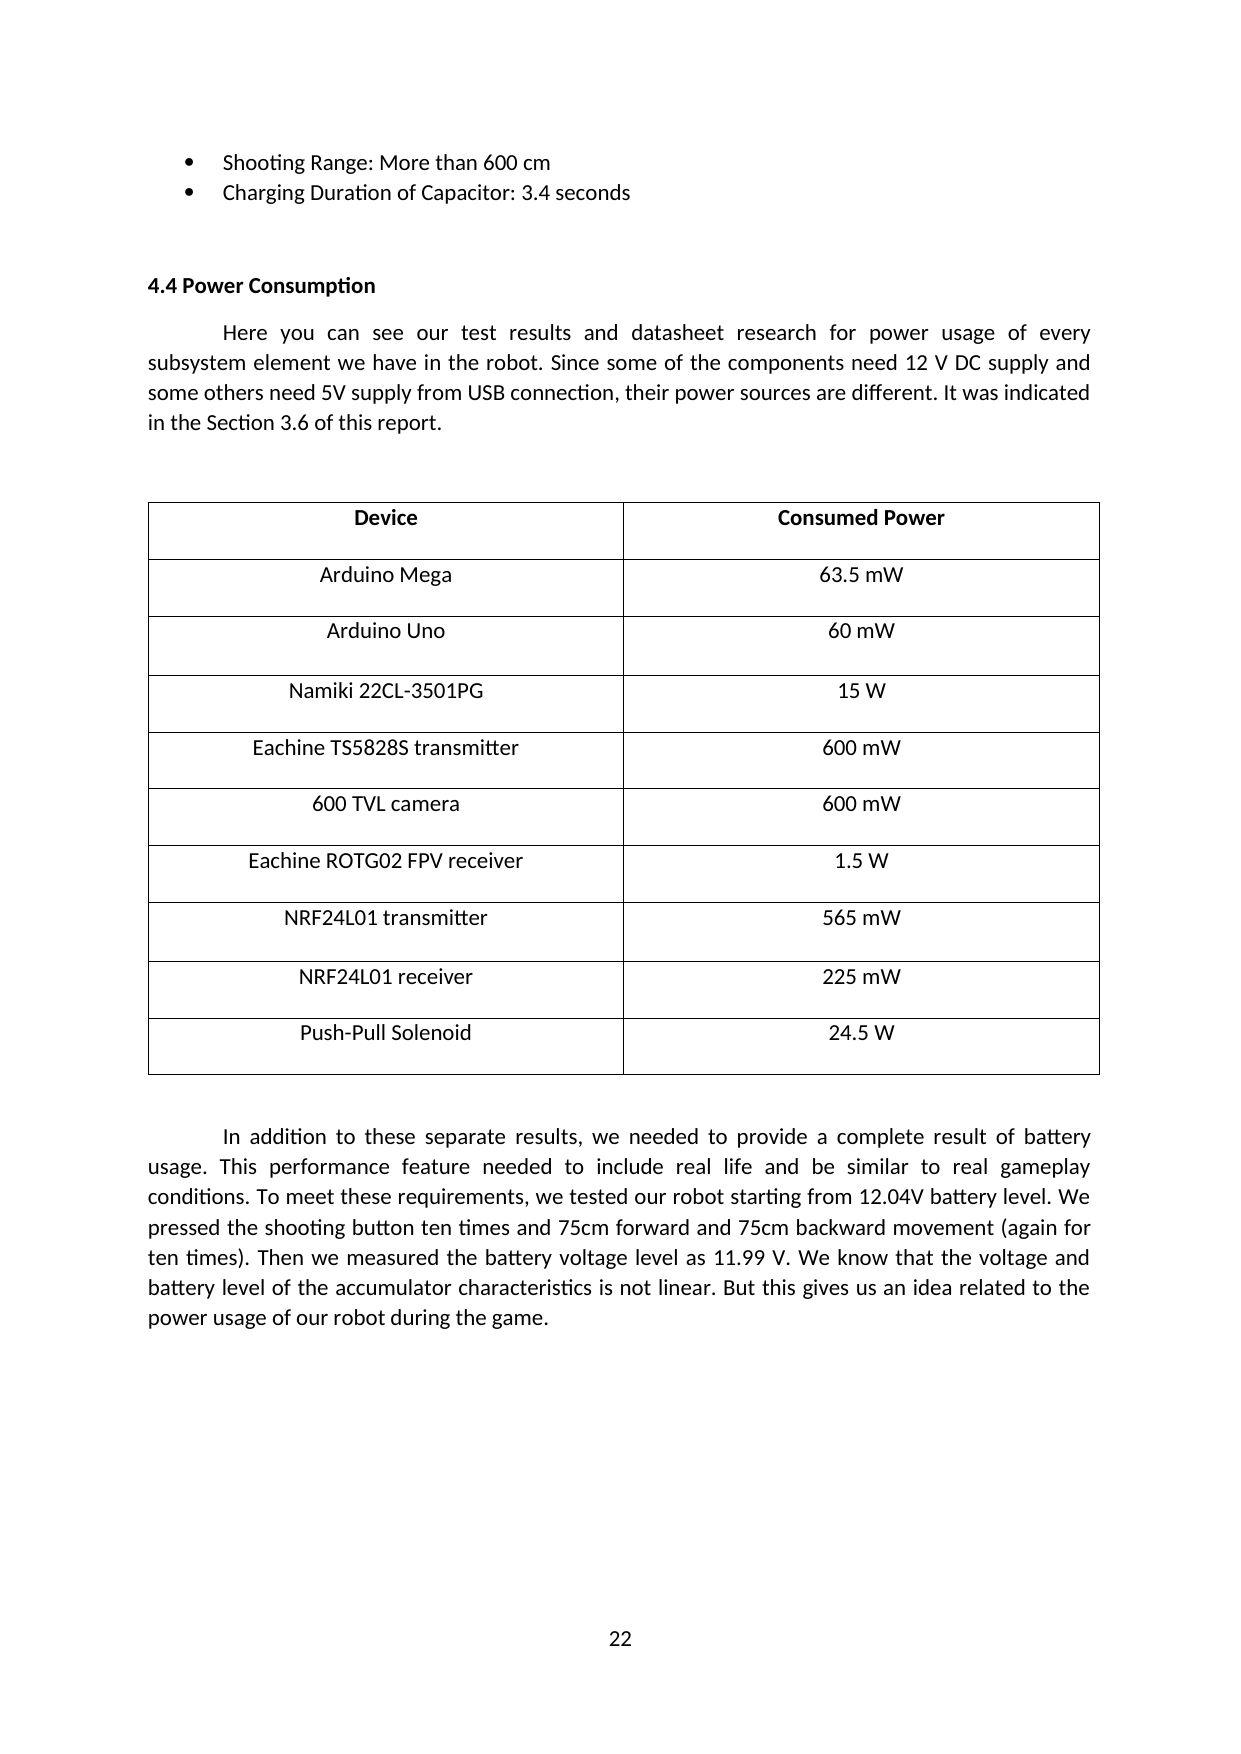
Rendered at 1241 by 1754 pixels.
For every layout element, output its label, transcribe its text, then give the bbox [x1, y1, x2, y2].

table_cell Arduino Mega [149, 560, 623, 616]
table_cell 1.5 W [624, 846, 1099, 902]
table_cell 225 mW [624, 962, 1099, 1017]
text 4.4 Power Consumption [148, 272, 1093, 299]
table_cell Eachine TS5828S transmitter [149, 733, 623, 788]
table_cell 24.5 W [624, 1019, 1099, 1074]
table_header Device [149, 503, 623, 559]
list Charging Duration of Capacitor: 3.4 seconds [185, 178, 1093, 206]
table_cell 15 W [624, 676, 1099, 732]
table_cell 600 mW [624, 789, 1099, 845]
table_cell 600 TVL camera [149, 789, 623, 845]
table_cell NRF24L01 receiver [149, 962, 623, 1017]
table_cell 60 mW [624, 617, 1099, 675]
table_cell Eachine ROTG02 FPV receiver [149, 846, 623, 902]
table_cell Namiki 22CL-3501PG [149, 676, 623, 732]
text Here you can see our test results and datasheet research for power usage of every subsystem element we have in the robot. Since some of the components need 12 V DC supply and some others need 5V supply from USB connection, their power sources are different. It was indicated in the Section 3.6 of this report. [148, 318, 1093, 437]
table_cell 600 mW [624, 733, 1099, 788]
text In addition to these separate results, we needed to provide a complete result of battery usage. This performance feature needed to include real life and be similar to real gameplay conditions. To meet these requirements, we tested our robot starting from 12.04V battery level. We pressed the shooting button ten times and 75cm forward and 75cm backward movement (again for ten times). Then we measured the battery voltage level as 11.99 V. We know that the voltage and battery level of the accumulator characteristics is not linear. But this gives us an idea related to the power usage of our robot during the game. [148, 1122, 1093, 1331]
list Shooting Range: More than 600 cm [185, 148, 1093, 176]
table_header Consumed Power [624, 503, 1099, 559]
table_cell Arduino Uno [149, 617, 623, 675]
table_cell 565 mW [624, 903, 1099, 961]
table_cell 63.5 mW [624, 560, 1099, 616]
table_cell NRF24L01 transmitter [149, 903, 623, 961]
table_cell Push-Pull Solenoid [149, 1019, 623, 1074]
